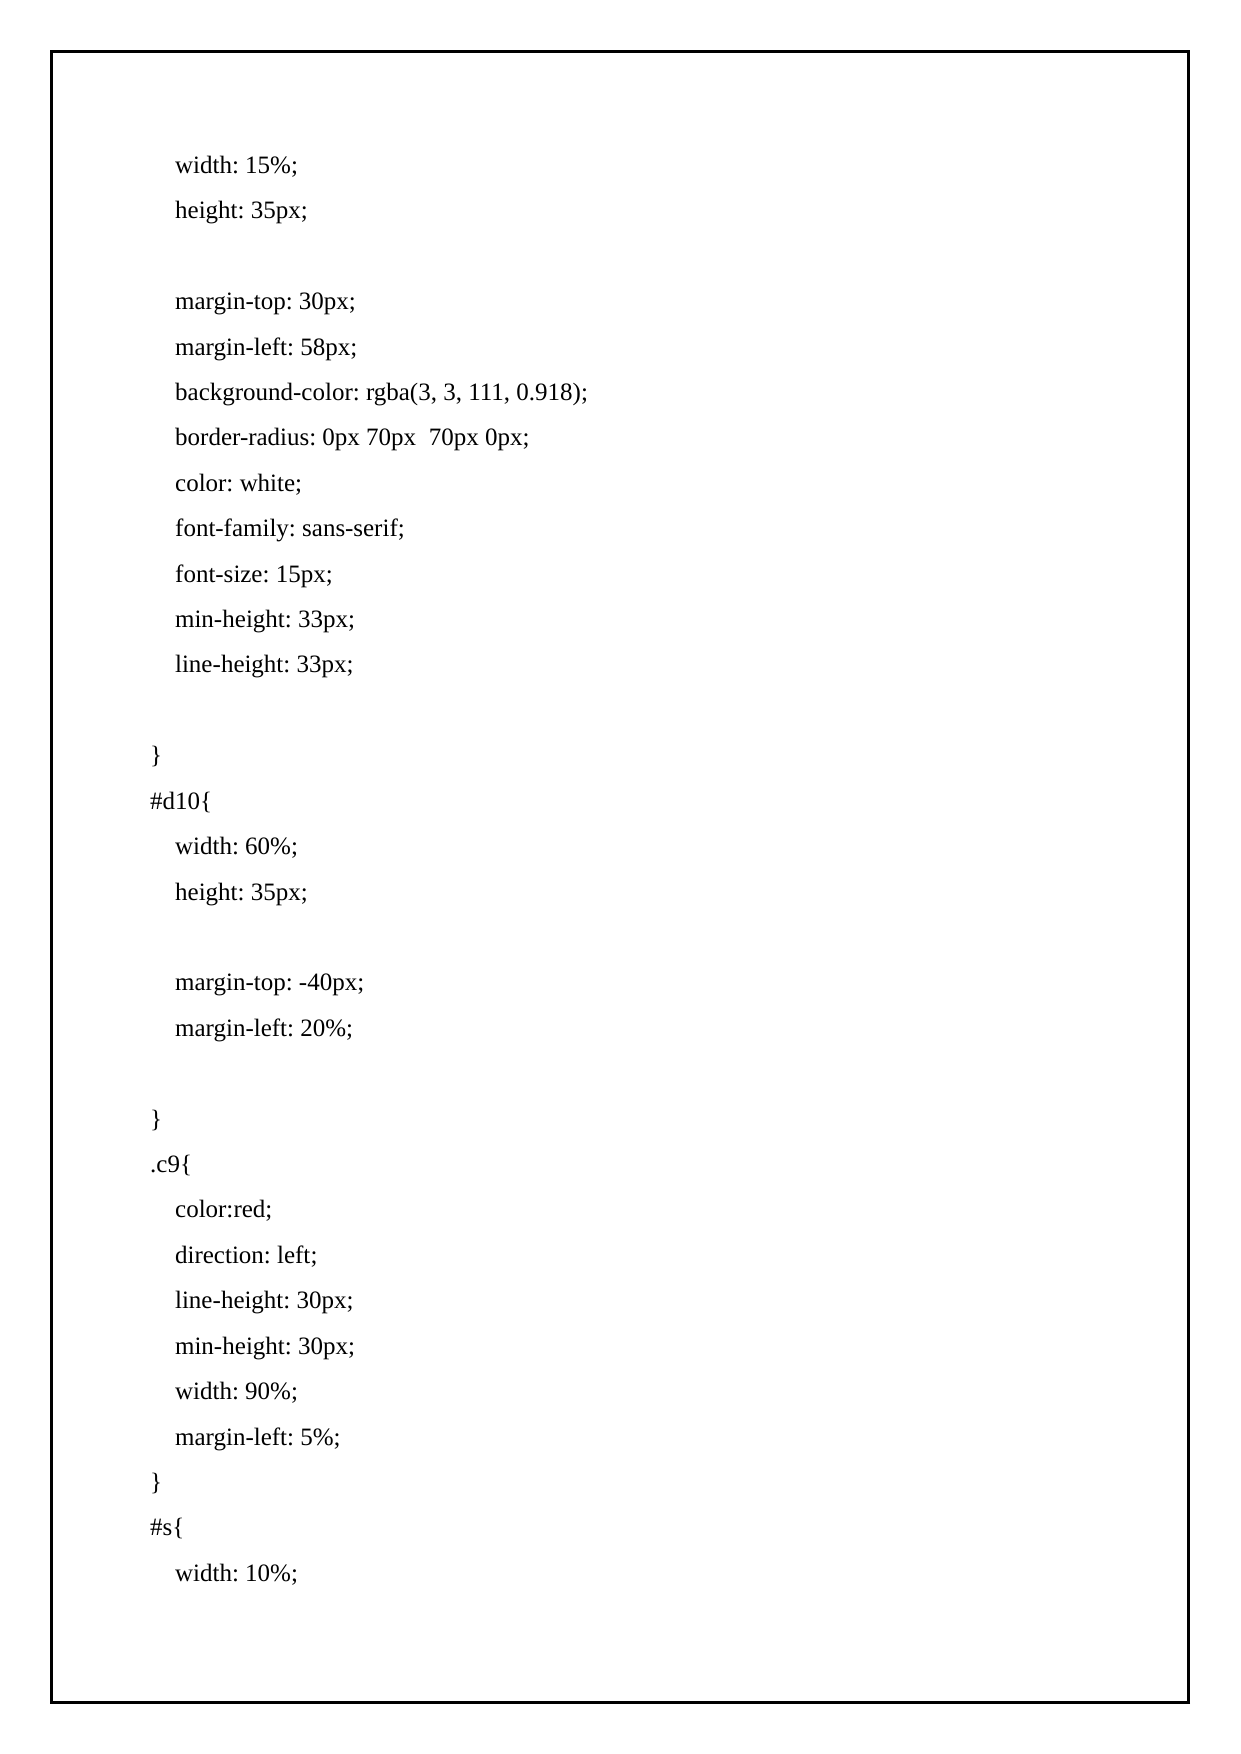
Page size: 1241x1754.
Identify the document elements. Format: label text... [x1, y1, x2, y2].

text min-height: 30px; [150, 1331, 1090, 1359]
text width: 15%; [150, 150, 1090, 179]
text width: 90%; [150, 1376, 1090, 1405]
text background-color: rgba(3, 3, 111, 0.918); [150, 377, 1090, 406]
text color:red; [150, 1194, 1090, 1223]
text .c9{ [150, 1149, 1090, 1178]
text margin-top: -40px; [150, 967, 1090, 996]
text } [150, 740, 1090, 769]
text min-height: 33px; [150, 604, 1090, 633]
text font-family: sans-serif; [150, 513, 1090, 542]
text line-height: 33px; [150, 649, 1090, 678]
text height: 35px; [150, 877, 1090, 905]
text color: white; [150, 468, 1090, 497]
text direction: left; [150, 1240, 1090, 1269]
text width: 60%; [150, 831, 1090, 860]
text border-radius: 0px 70px 70px 0px; [150, 422, 1090, 451]
text font-size: 15px; [150, 559, 1090, 587]
text width: 10%; [150, 1558, 1090, 1587]
text height: 35px; [150, 195, 1090, 224]
text } [150, 1104, 1090, 1132]
text margin-left: 5%; [150, 1422, 1090, 1450]
text margin-top: 30px; [150, 286, 1090, 315]
text #d10{ [150, 786, 1090, 814]
text margin-left: 58px; [150, 332, 1090, 360]
text } [150, 1467, 1090, 1496]
text margin-left: 20%; [150, 1013, 1090, 1042]
text line-height: 30px; [150, 1285, 1090, 1314]
text #s{ [150, 1512, 1090, 1541]
